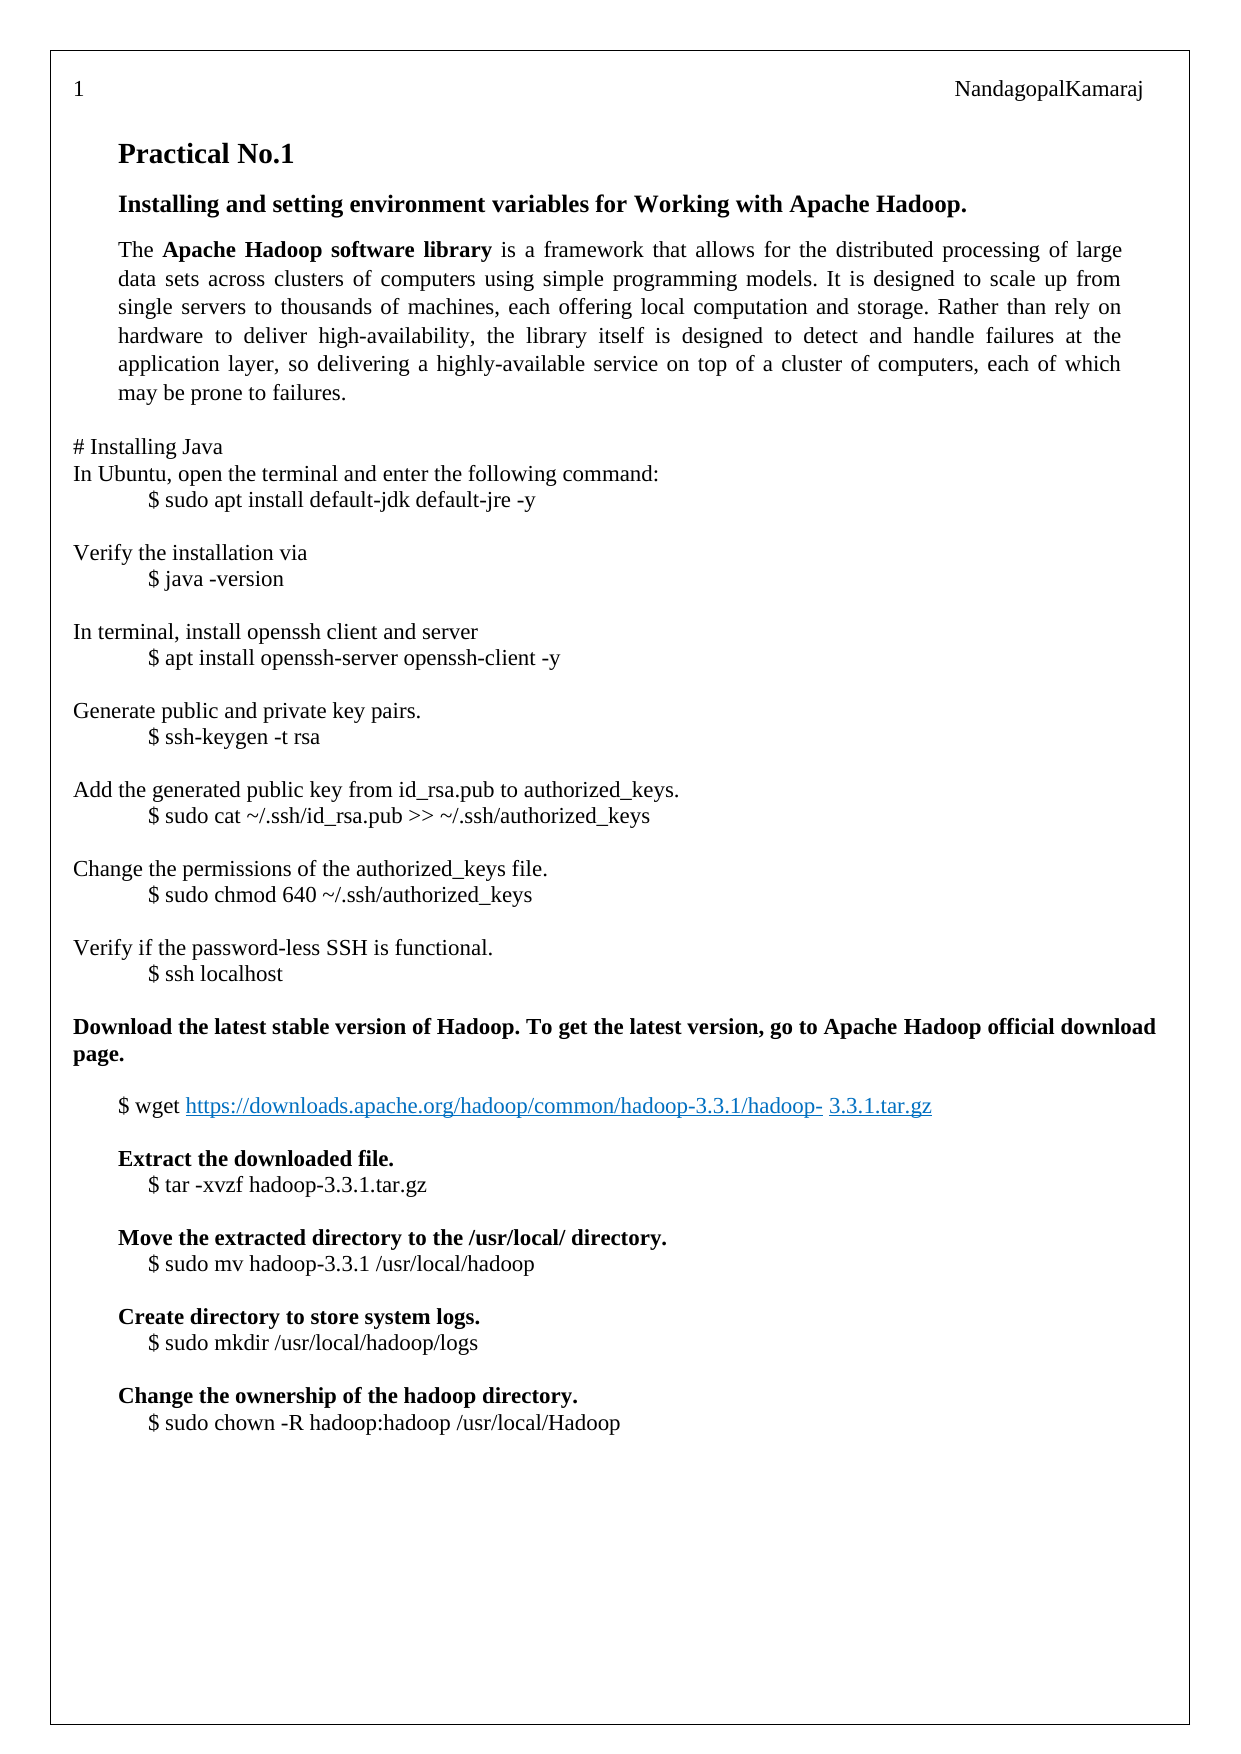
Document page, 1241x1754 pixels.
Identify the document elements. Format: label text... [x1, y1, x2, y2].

text $ sudo apt install default-jdk default-jre -y [73, 486, 1165, 512]
text In terminal, install openssh client and server [73, 618, 1165, 644]
text $ sudo chmod 640 ~/.ssh/authorized_keys [73, 881, 1165, 908]
text $ wget https://downloads.apache.org/hadoop/common/hadoop-3.3.1/hadoop- 3.3.1.tar.gz [118, 1092, 1082, 1119]
text Add the generated public key from id_rsa.pub to authorized_keys. [73, 776, 1165, 802]
text Create directory to store system logs. [118, 1303, 1082, 1329]
text $ sudo cat ~/.ssh/id_rsa.pub >> ~/.ssh/authorized_keys [73, 802, 1165, 829]
text Move the extracted directory to the /usr/local/ directory. [118, 1224, 1082, 1250]
subtitle Installing and setting environment variables for Working with Apache Hadoop. [118, 189, 1165, 217]
text Verify the installation via [73, 539, 1165, 565]
text In Ubuntu, open the terminal and enter the following command: [73, 460, 1165, 486]
text Change the ownership of the hadoop directory. [118, 1382, 1082, 1408]
text # Installing Java [73, 433, 1165, 460]
text $ ssh-keygen -t rsa [73, 723, 1165, 750]
text $ sudo chown -R hadoop:hadoop /usr/local/Hadoop [118, 1408, 1082, 1461]
text Verify if the password-less SSH is functional. [73, 934, 1165, 961]
subtitle Practical No.1 [118, 136, 1165, 169]
text Change the permissions of the authorized_keys file. [73, 855, 1165, 881]
text $ sudo mkdir /usr/local/hadoop/logs [118, 1329, 1082, 1356]
text $ ssh localhost [73, 961, 1165, 987]
text The Apache Hadoop software library is a framework that allows for the distributed processing of large data sets across clusters of computers using simple programming models. It is designed to scale up from single servers to thousands of machines, each offering local computation and storage. Rather than rely on hardware to deliver high-availability, the library itself is designed to detect and handle failures at the application layer, so delivering a highly-available service on top of a cluster of computers, each of which may be prone to failures. [118, 236, 1123, 405]
text $ tar -xvzf hadoop-3.3.1.tar.gz [118, 1171, 1082, 1198]
text Generate public and private key pairs. [73, 697, 1165, 723]
text $ apt install openssh-server openssh-client -y [73, 644, 1165, 671]
text Extract the downloaded file. [118, 1145, 1082, 1171]
text Download the latest stable version of Hadoop. To get the latest version, go to Apache Hadoop official download page. [73, 1013, 1165, 1066]
text $ sudo mv hadoop-3.3.1 /usr/local/hadoop [118, 1250, 1082, 1277]
text $ java -version [73, 565, 1165, 592]
